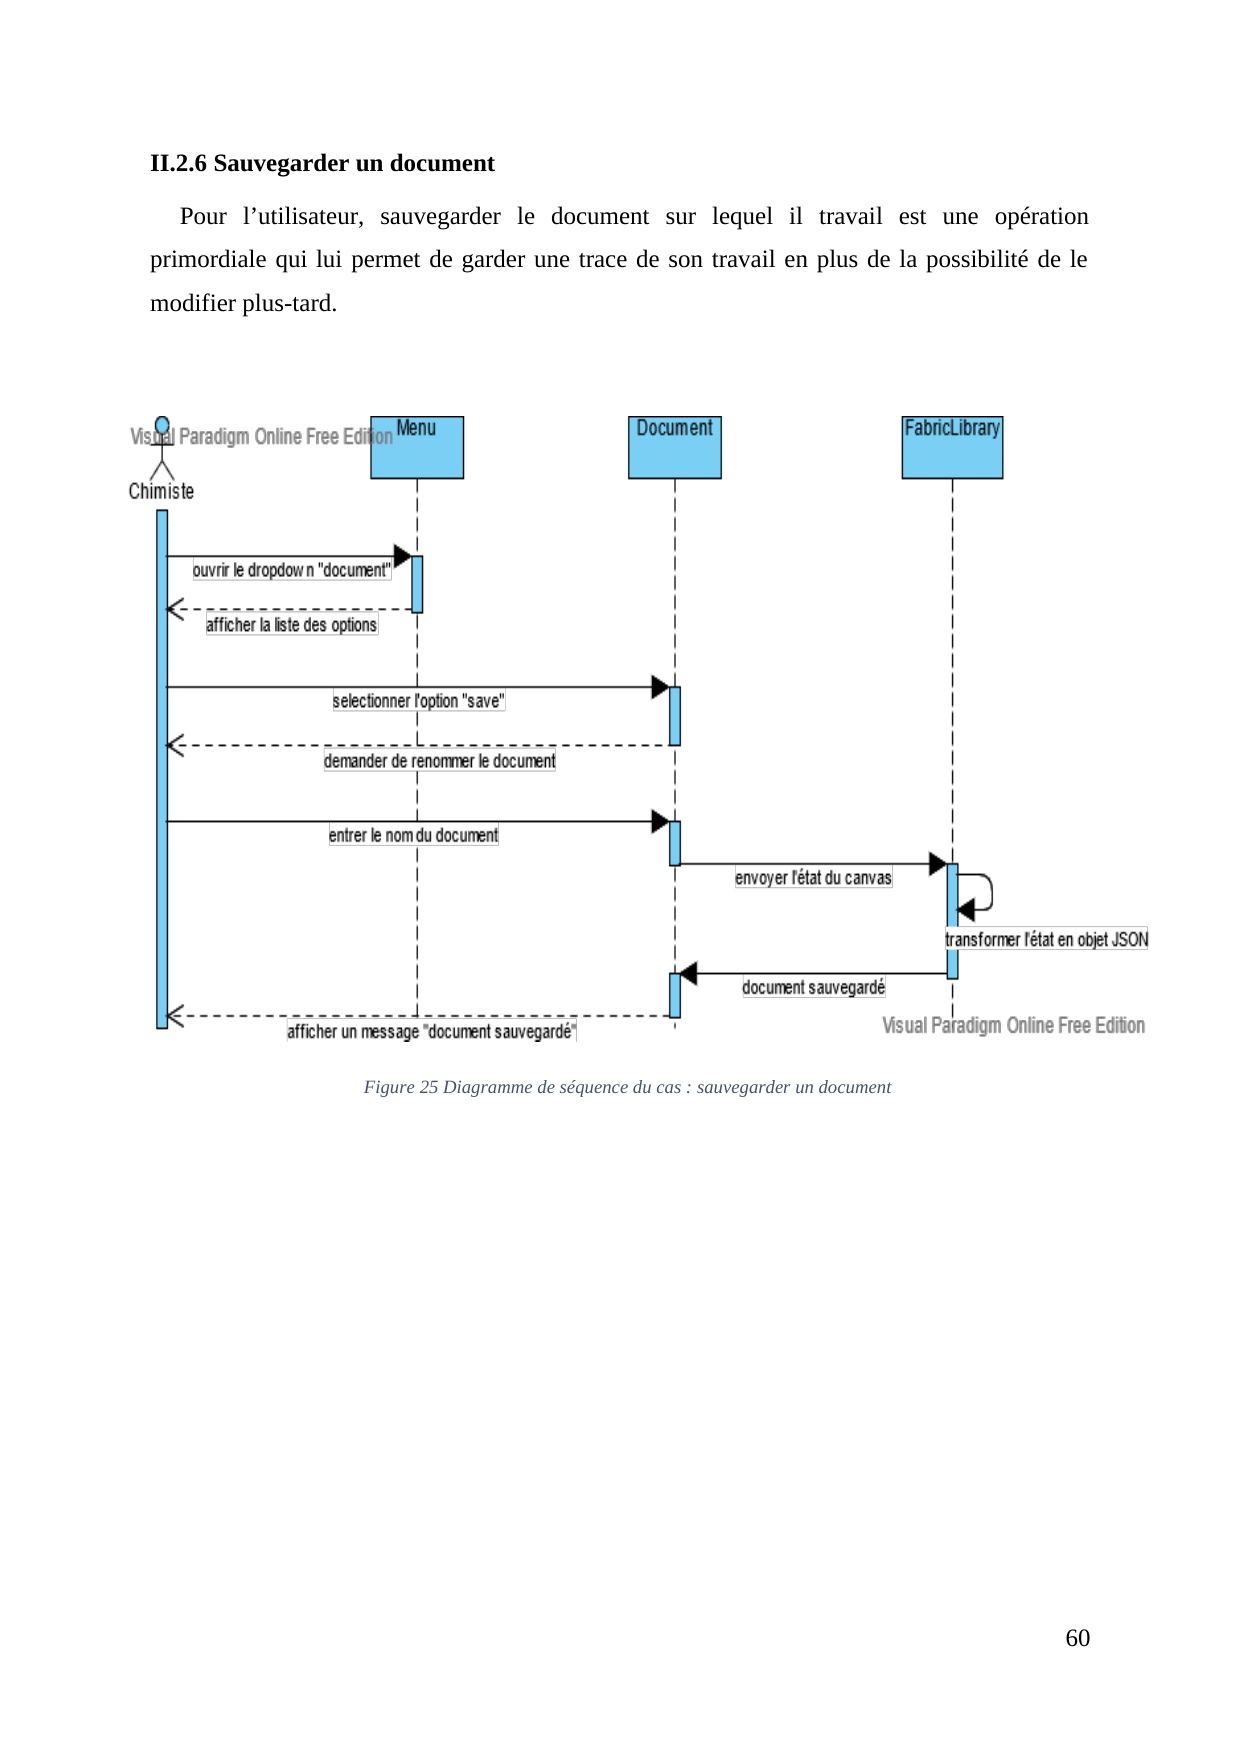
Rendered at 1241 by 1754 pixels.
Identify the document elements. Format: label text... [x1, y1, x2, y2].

picture [122, 416, 1153, 1042]
subtitle Sauvegarder un document [150, 148, 1090, 176]
text Pour l’utilisateur, sauvegarder le document sur lequel il travail est une opération primordiale qui lui permet de garder une trace de son travail en plus de la possibilité de le modifier plus-tard. [150, 201, 1090, 316]
